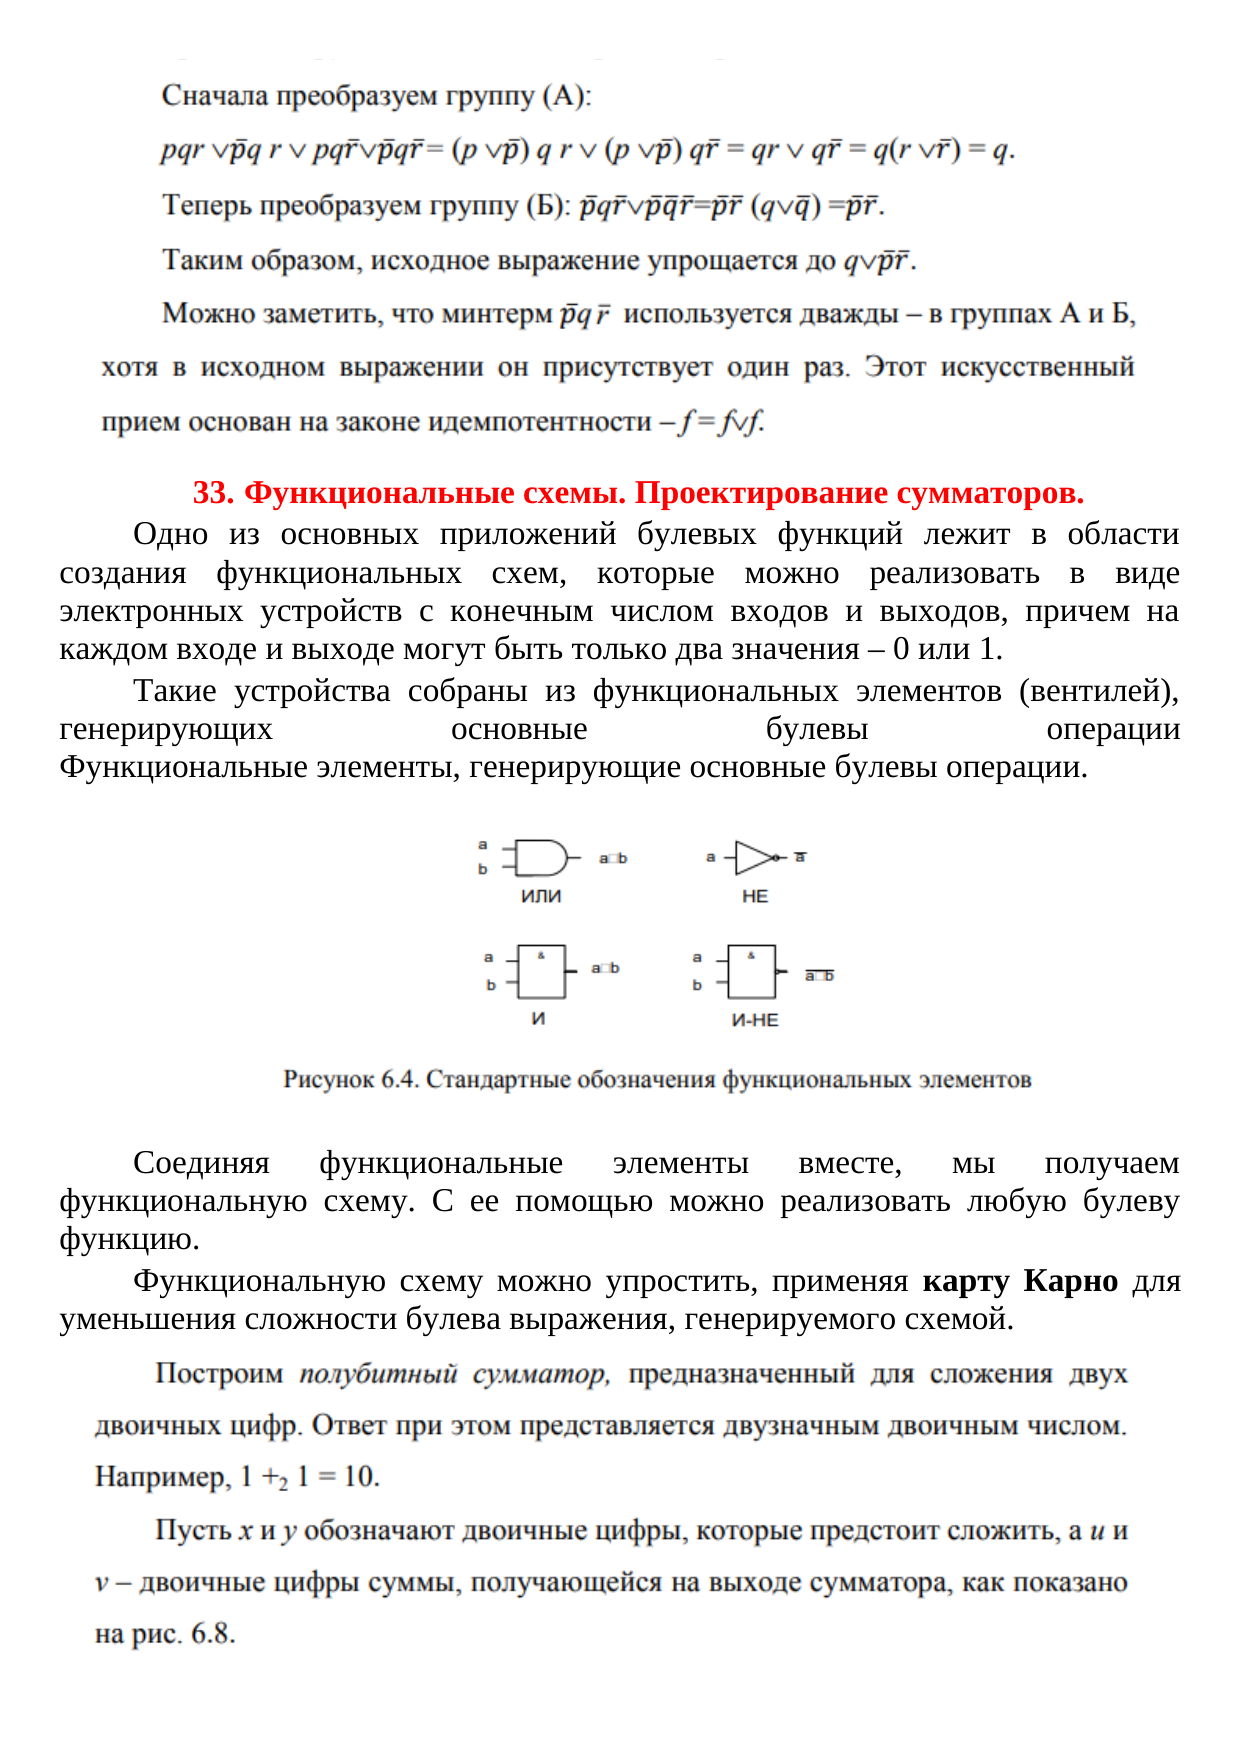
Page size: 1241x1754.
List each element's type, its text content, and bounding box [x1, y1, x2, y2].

text Функциональную схему можно упростить, применяя карту Карно для уменьшения сложности булева выражения, генерируемого схемой. [59, 1260, 1181, 1337]
picture [83, 1340, 1157, 1654]
text Соединяя функциональные элементы вместе, мы получаем функциональную схему. С ее помощью можно реализовать любую булеву функцию. [59, 1142, 1181, 1257]
text Одно из основных приложений булевых функций лежит в области создания функциональных схем, которые можно реализовать в виде электронных устройств с конечным числом входов и выходов, причем на каждом входе и выходе могут быть только два значения – 0 или 1. [59, 513, 1181, 667]
picture [88, 59, 1152, 445]
subtitle Функциональные схемы. Проектирование сумматоров. [97, 472, 1181, 511]
picture [271, 830, 1043, 1097]
text Такие устройства собраны из функциональных элементов (вентилей), генерирующих основные булевы операции Функциональные элементы, генерирующие основные булевы операции. [59, 670, 1181, 785]
